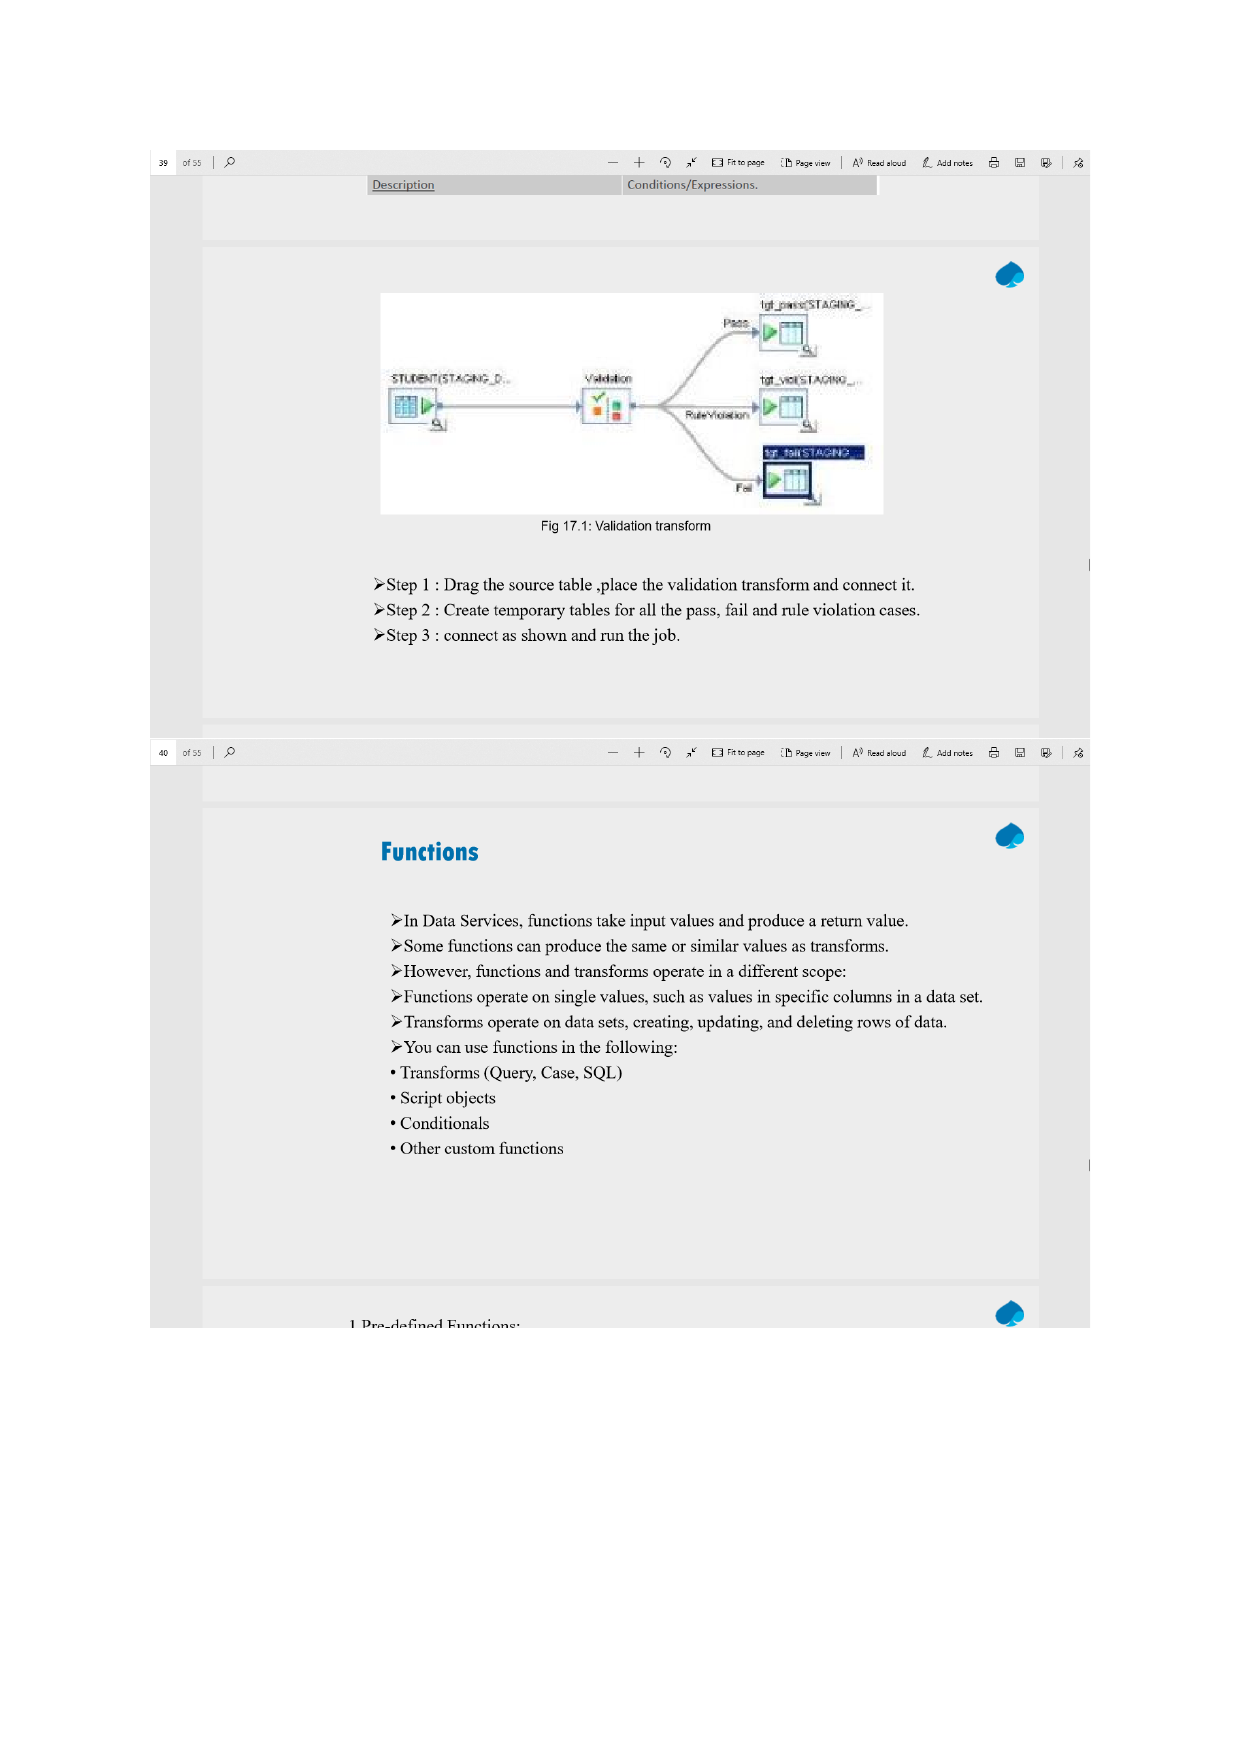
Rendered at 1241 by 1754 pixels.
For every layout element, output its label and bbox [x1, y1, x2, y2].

picture [150, 150, 1091, 738]
picture [150, 739, 1091, 1328]
